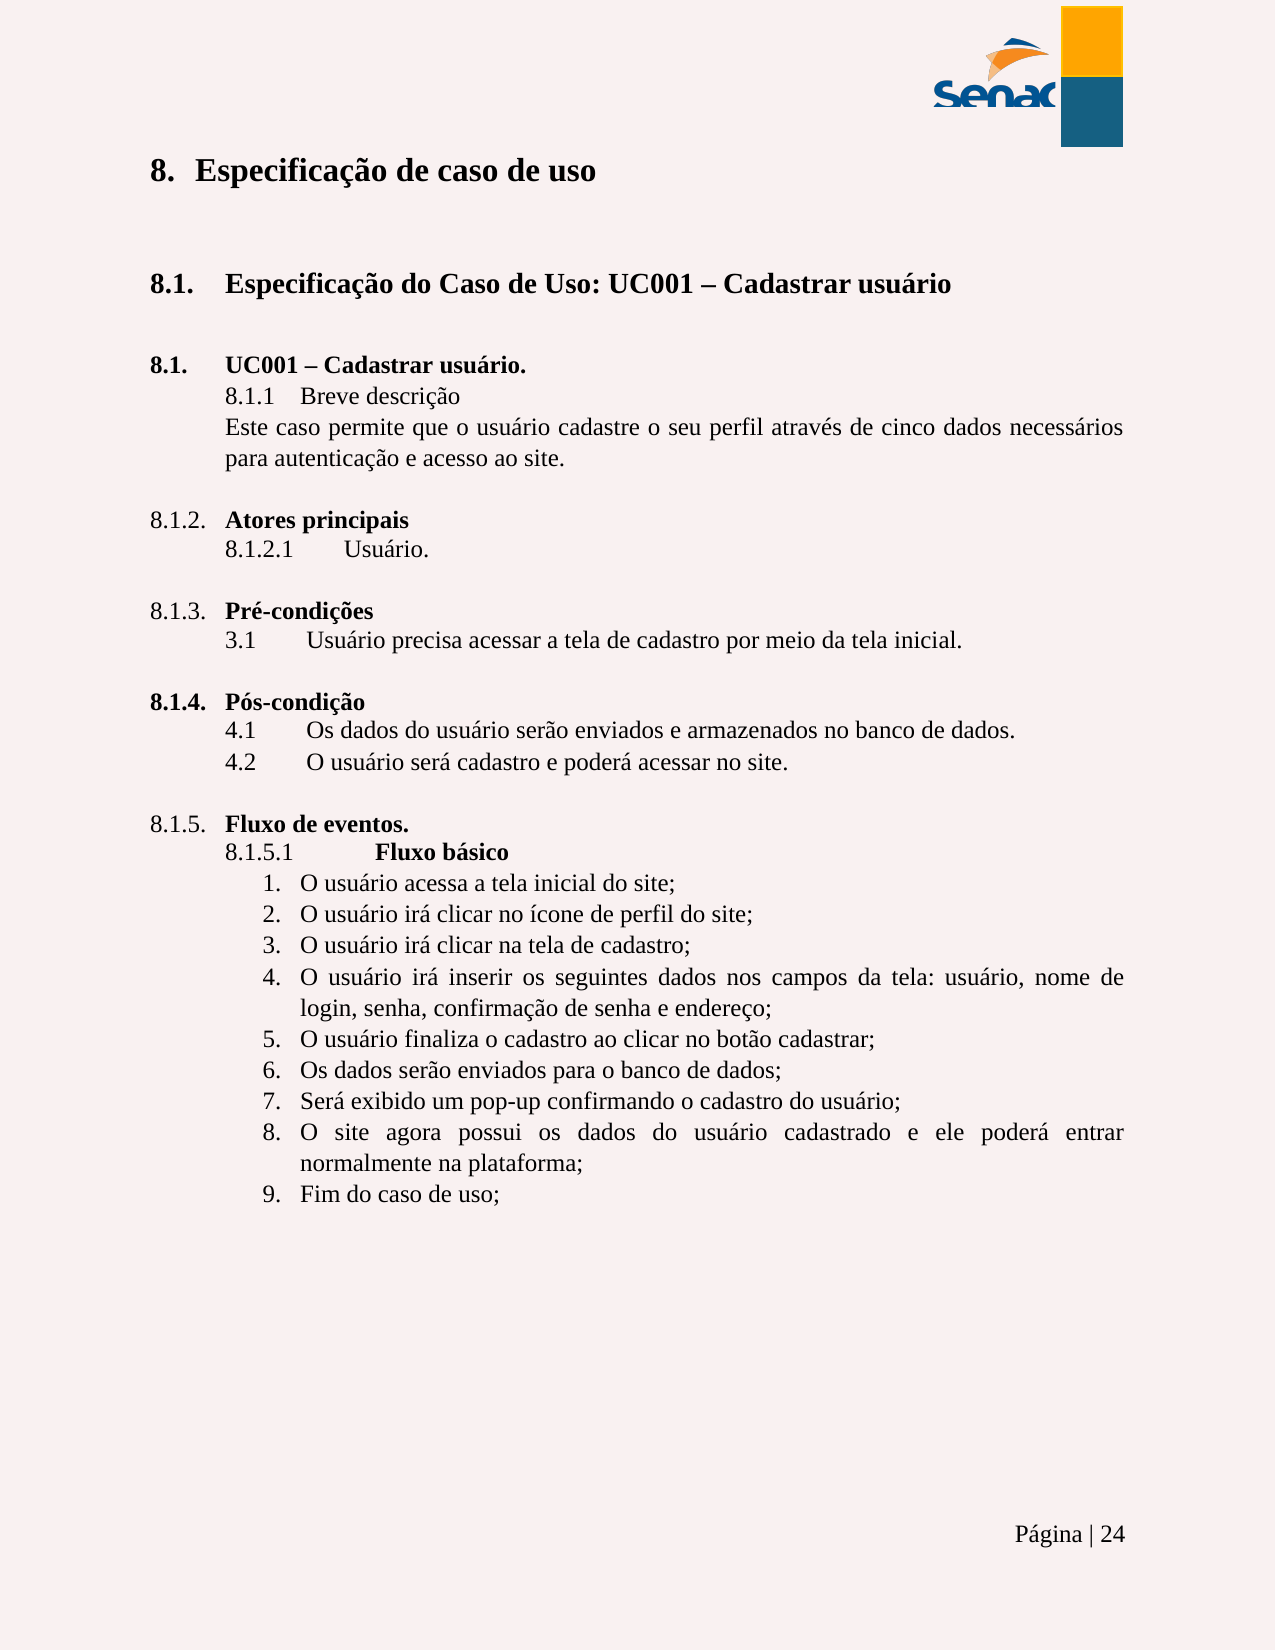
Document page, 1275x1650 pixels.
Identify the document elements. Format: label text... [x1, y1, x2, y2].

text 8.1.1 Breve descrição [225, 381, 1125, 410]
text 8.1.4. Pós-condição [150, 687, 1125, 716]
list O usuário finaliza o cadastro ao clicar no botão cadastrar; [262, 1024, 1125, 1052]
list O usuário irá clicar no ícone de perfil do site; [262, 899, 1125, 928]
list O usuário irá inserir os seguintes dados nos campos da tela: usuário, nome de login, senha, confirmação de senha e endereço; [262, 962, 1125, 1021]
text 8.1.5. Fluxo de eventos. [150, 809, 1125, 837]
text 3.1 Usuário precisa acessar a tela de cadastro por meio da tela inicial. [150, 625, 1125, 653]
list O usuário acessa a tela inicial do site; [262, 868, 1125, 897]
list O usuário irá clicar na tela de cadastro; [262, 931, 1125, 959]
text 8.1.2. Atores principais [150, 505, 1125, 534]
list Fim do caso de uso; [262, 1179, 1125, 1208]
text 8.1.3. Pré-condições [150, 596, 1125, 625]
text Este caso permite que o usuário cadastre o seu perfil através de cinco dados necessários para autenticação e acesso ao site. [225, 412, 1125, 472]
list O site agora possui os dados do usuário cadastrado e ele poderá entrar normalmente na plataforma; [262, 1117, 1125, 1177]
list Será exibido um pop-up confirmando o cadastro do usuário; [262, 1086, 1125, 1114]
text 8.1.2.1 Usuário. [150, 534, 1125, 563]
list Os dados serão enviados para o banco de dados; [262, 1055, 1125, 1083]
picture [933, 38, 1056, 107]
list Especificação de caso de uso [150, 150, 1125, 188]
text 8.1. UC001 – Cadastrar usuário. [150, 350, 1125, 379]
text 4.2 O usuário será cadastro e poderá acessar no site. [225, 747, 1125, 775]
list Especificação do Caso de Uso: UC001 – Cadastrar usuário [150, 266, 1125, 299]
text 8.1.5.1 Fluxo básico [225, 837, 1125, 866]
text 4.1 Os dados do usuário serão enviados e armazenados no banco de dados. [225, 716, 1125, 744]
